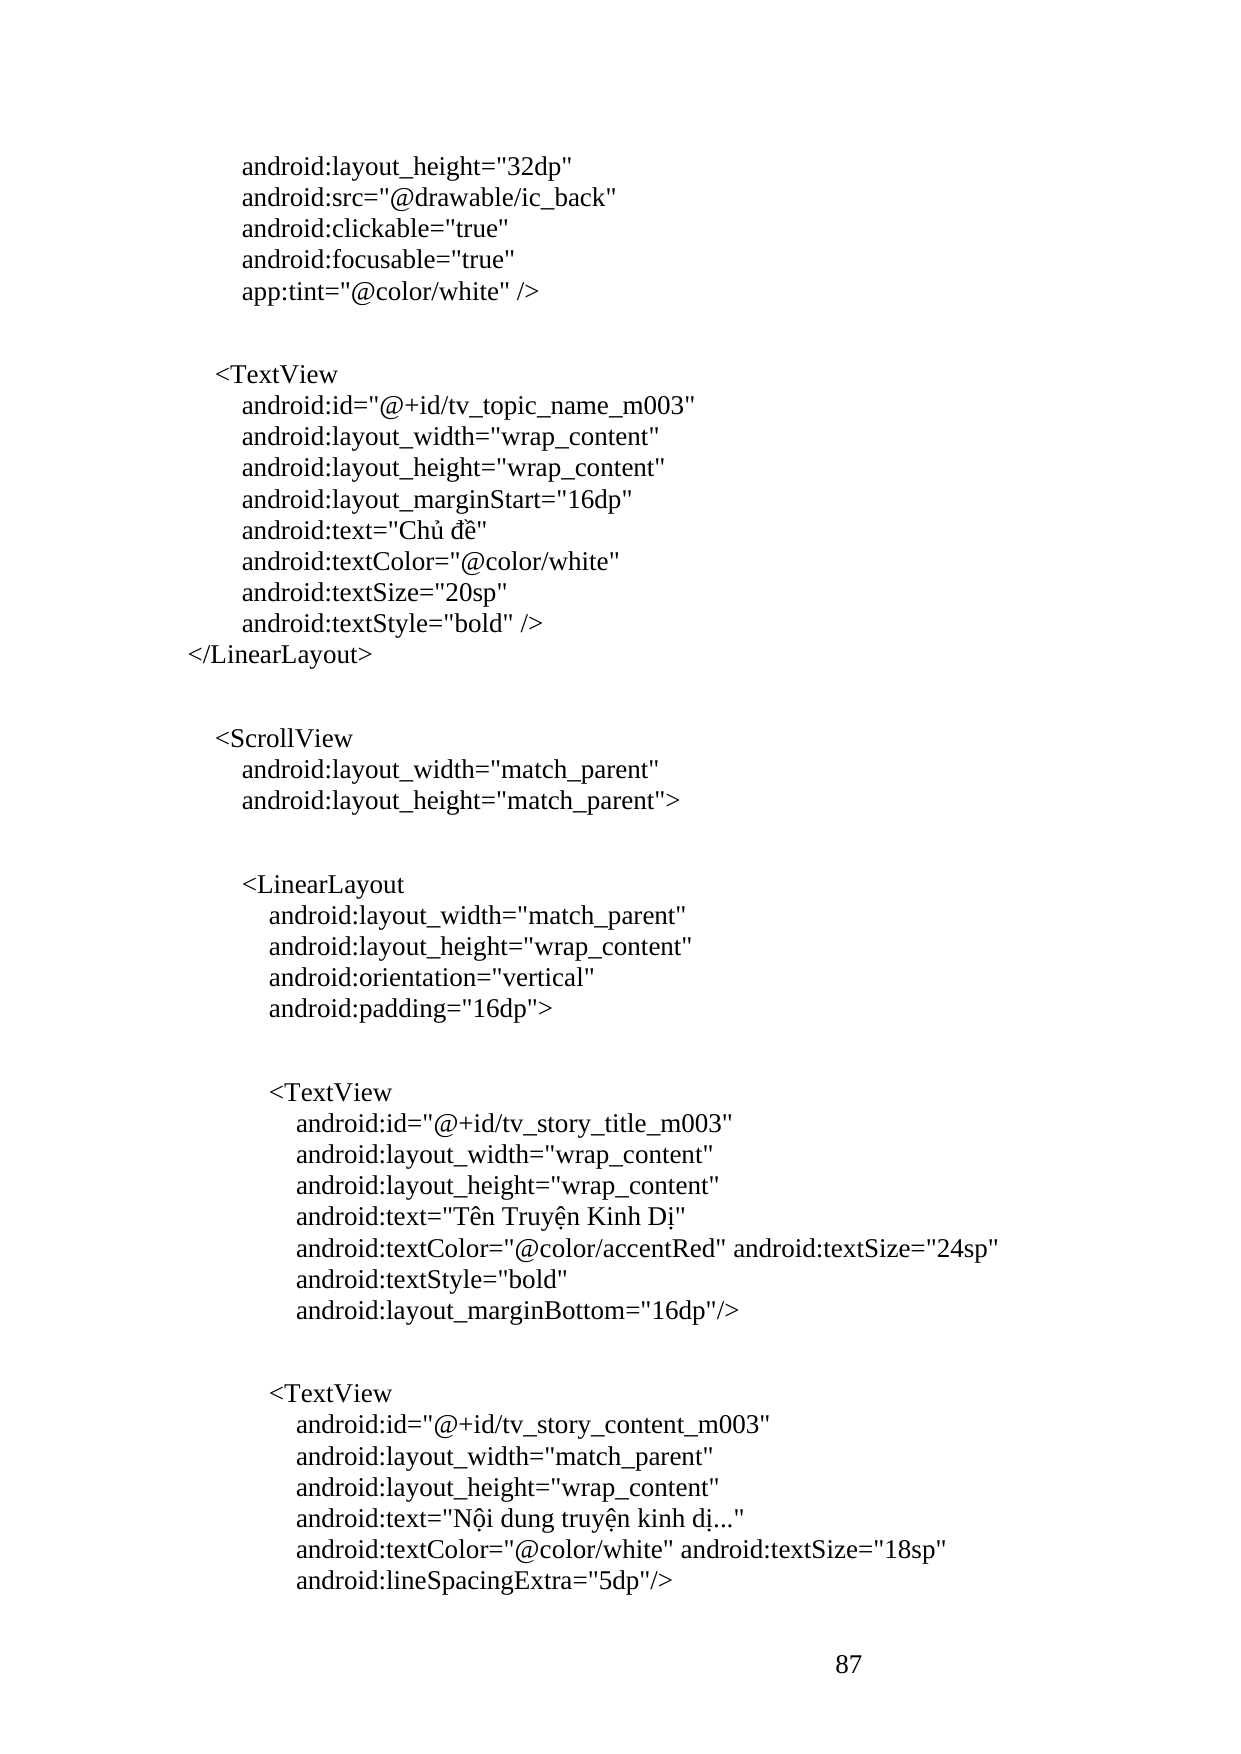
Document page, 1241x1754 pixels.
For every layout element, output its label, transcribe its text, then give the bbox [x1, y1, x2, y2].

text android:clickable="true" [187, 212, 1135, 243]
text android:orientation="vertical" [187, 961, 1135, 992]
text android:layout_height="wrap_content" [187, 1169, 1135, 1201]
text android:layout_height="wrap_content" [187, 930, 1135, 961]
text android:textStyle="bold" [187, 1263, 1135, 1294]
text </LinearLayout> [187, 638, 1135, 669]
text <TextView [187, 1076, 1135, 1107]
text android:focusable="true" [187, 243, 1135, 274]
text <ScrollView [187, 722, 1135, 753]
text <LinearLayout [187, 868, 1135, 899]
text android:src="@drawable/ic_back" [187, 181, 1135, 212]
text android:layout_marginBottom="16dp"/> [187, 1294, 1135, 1325]
text android:layout_width="wrap_content" [187, 420, 1135, 452]
text android:layout_height="wrap_content" [187, 452, 1135, 483]
text android:textColor="@color/white" [187, 545, 1135, 576]
text <TextView [187, 1377, 1135, 1409]
text android:layout_width="match_parent" [187, 1440, 1135, 1471]
text app:tint="@color/white" /> [187, 274, 1135, 306]
text android:layout_width="wrap_content" [187, 1138, 1135, 1169]
text android:text="Tên Truyện Kinh Dị" [187, 1201, 1135, 1232]
text <TextView [187, 358, 1135, 389]
text android:layout_width="match_parent" [187, 899, 1135, 930]
text android:layout_marginStart="16dp" [187, 483, 1135, 514]
text android:id="@+id/tv_topic_name_m003" [187, 389, 1135, 420]
text android:id="@+id/tv_story_content_m003" [187, 1409, 1135, 1440]
text android:layout_height="32dp" [187, 150, 1135, 181]
text android:textColor="@color/accentRed" android:textSize="24sp" [187, 1232, 1135, 1263]
text android:textSize="20sp" [187, 576, 1135, 607]
text android:id="@+id/tv_story_title_m003" [187, 1107, 1135, 1138]
text android:lineSpacingExtra="5dp"/> [187, 1564, 1135, 1596]
text android:padding="16dp"> [187, 992, 1135, 1023]
text android:text="Chủ đề" [187, 514, 1135, 545]
text android:textStyle="bold" /> [187, 607, 1135, 638]
text android:text="Nội dung truyện kinh dị..." [187, 1502, 1135, 1533]
text android:textColor="@color/white" android:textSize="18sp" [187, 1533, 1135, 1564]
text android:layout_height="wrap_content" [187, 1471, 1135, 1502]
text android:layout_width="match_parent" [187, 753, 1135, 784]
text android:layout_height="match_parent"> [187, 784, 1135, 815]
